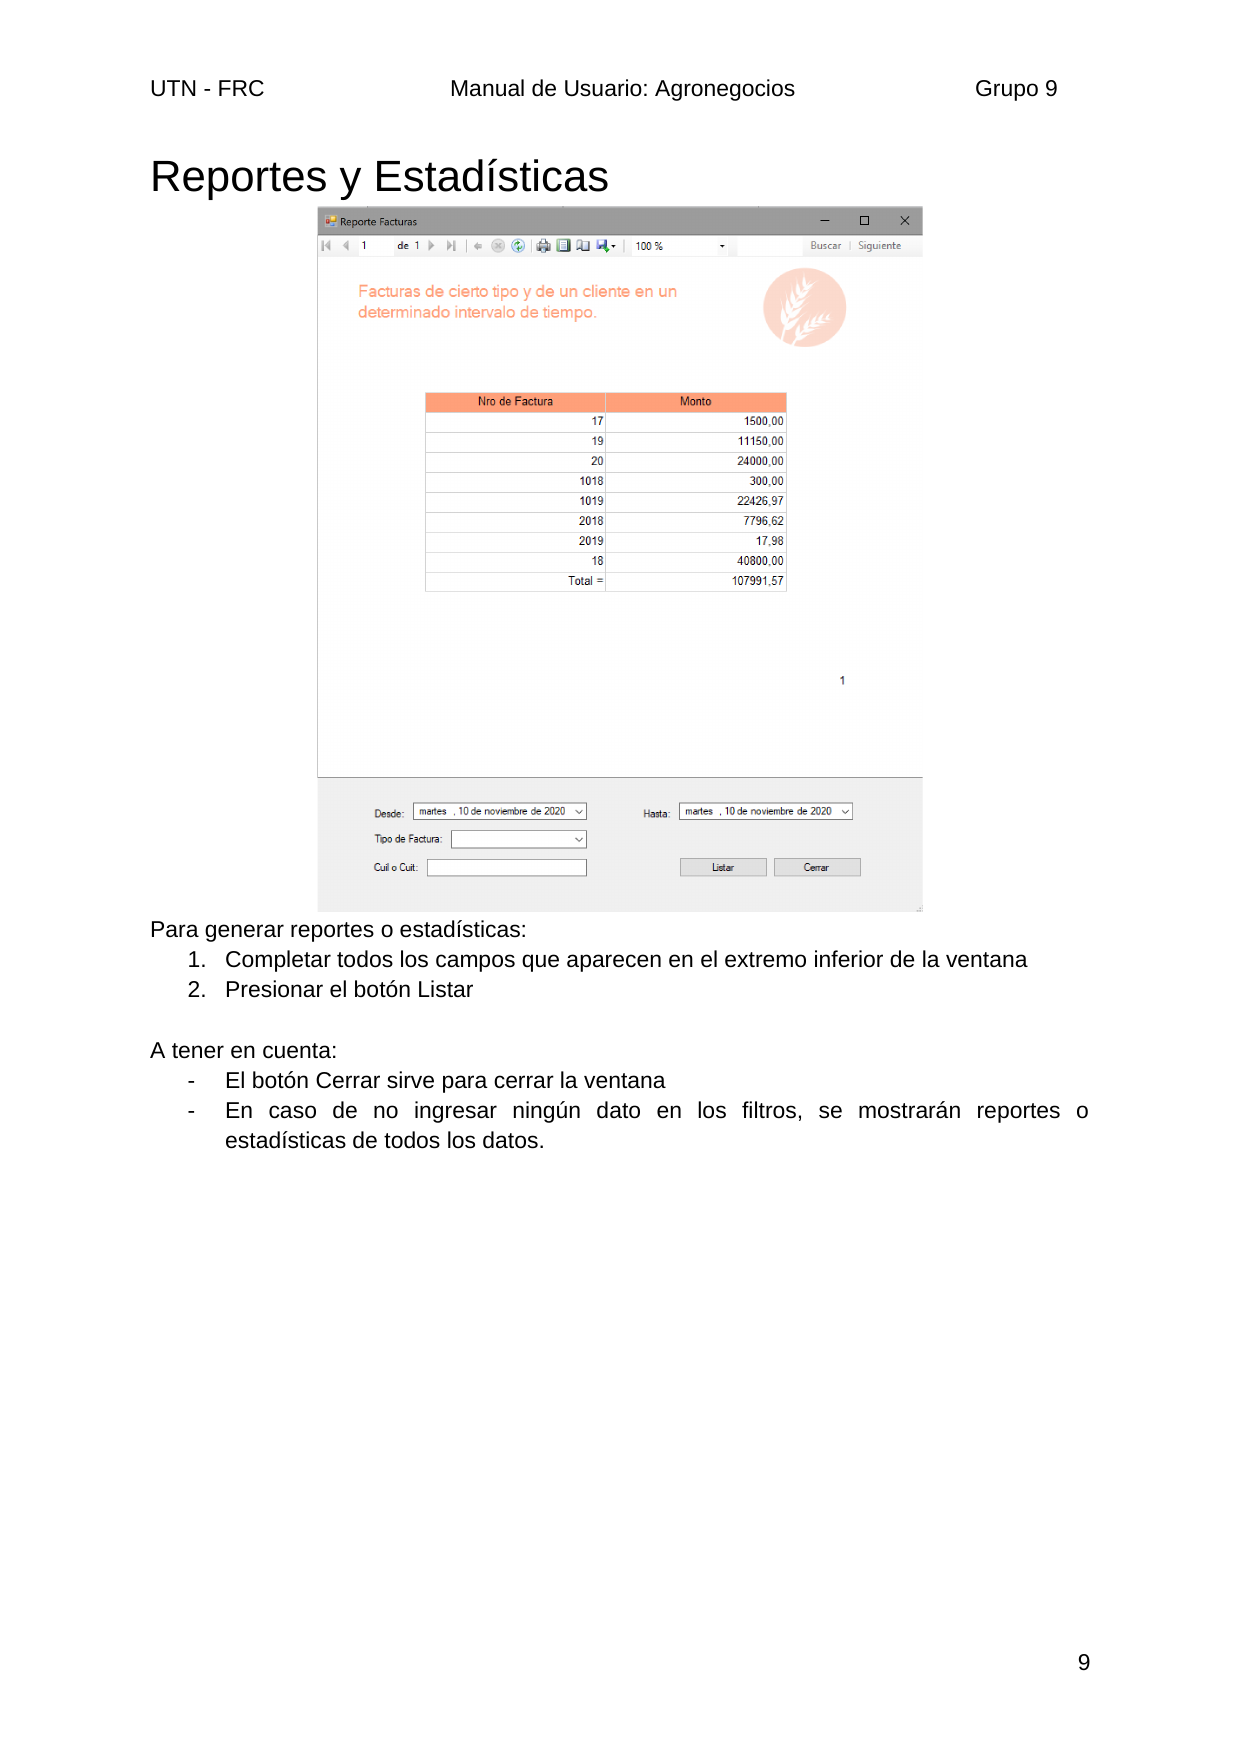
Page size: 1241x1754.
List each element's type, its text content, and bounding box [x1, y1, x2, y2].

text A tener en cuenta: [150, 1037, 1090, 1063]
picture [317, 206, 923, 912]
text Para generar reportes o estadísticas: [150, 916, 1090, 942]
list Completar todos los campos que aparecen en el extremo inferior de la ventana [187, 946, 1090, 972]
list Presionar el botón Listar [187, 976, 1090, 1003]
title Reportes y Estadísticas [150, 150, 1090, 200]
list En caso de no ingresar ningún dato en los filtros, se mostrarán reportes o estadísticas de todos los datos. [187, 1097, 1090, 1154]
list El botón Cerrar sirve para cerrar la ventana [187, 1067, 1090, 1093]
